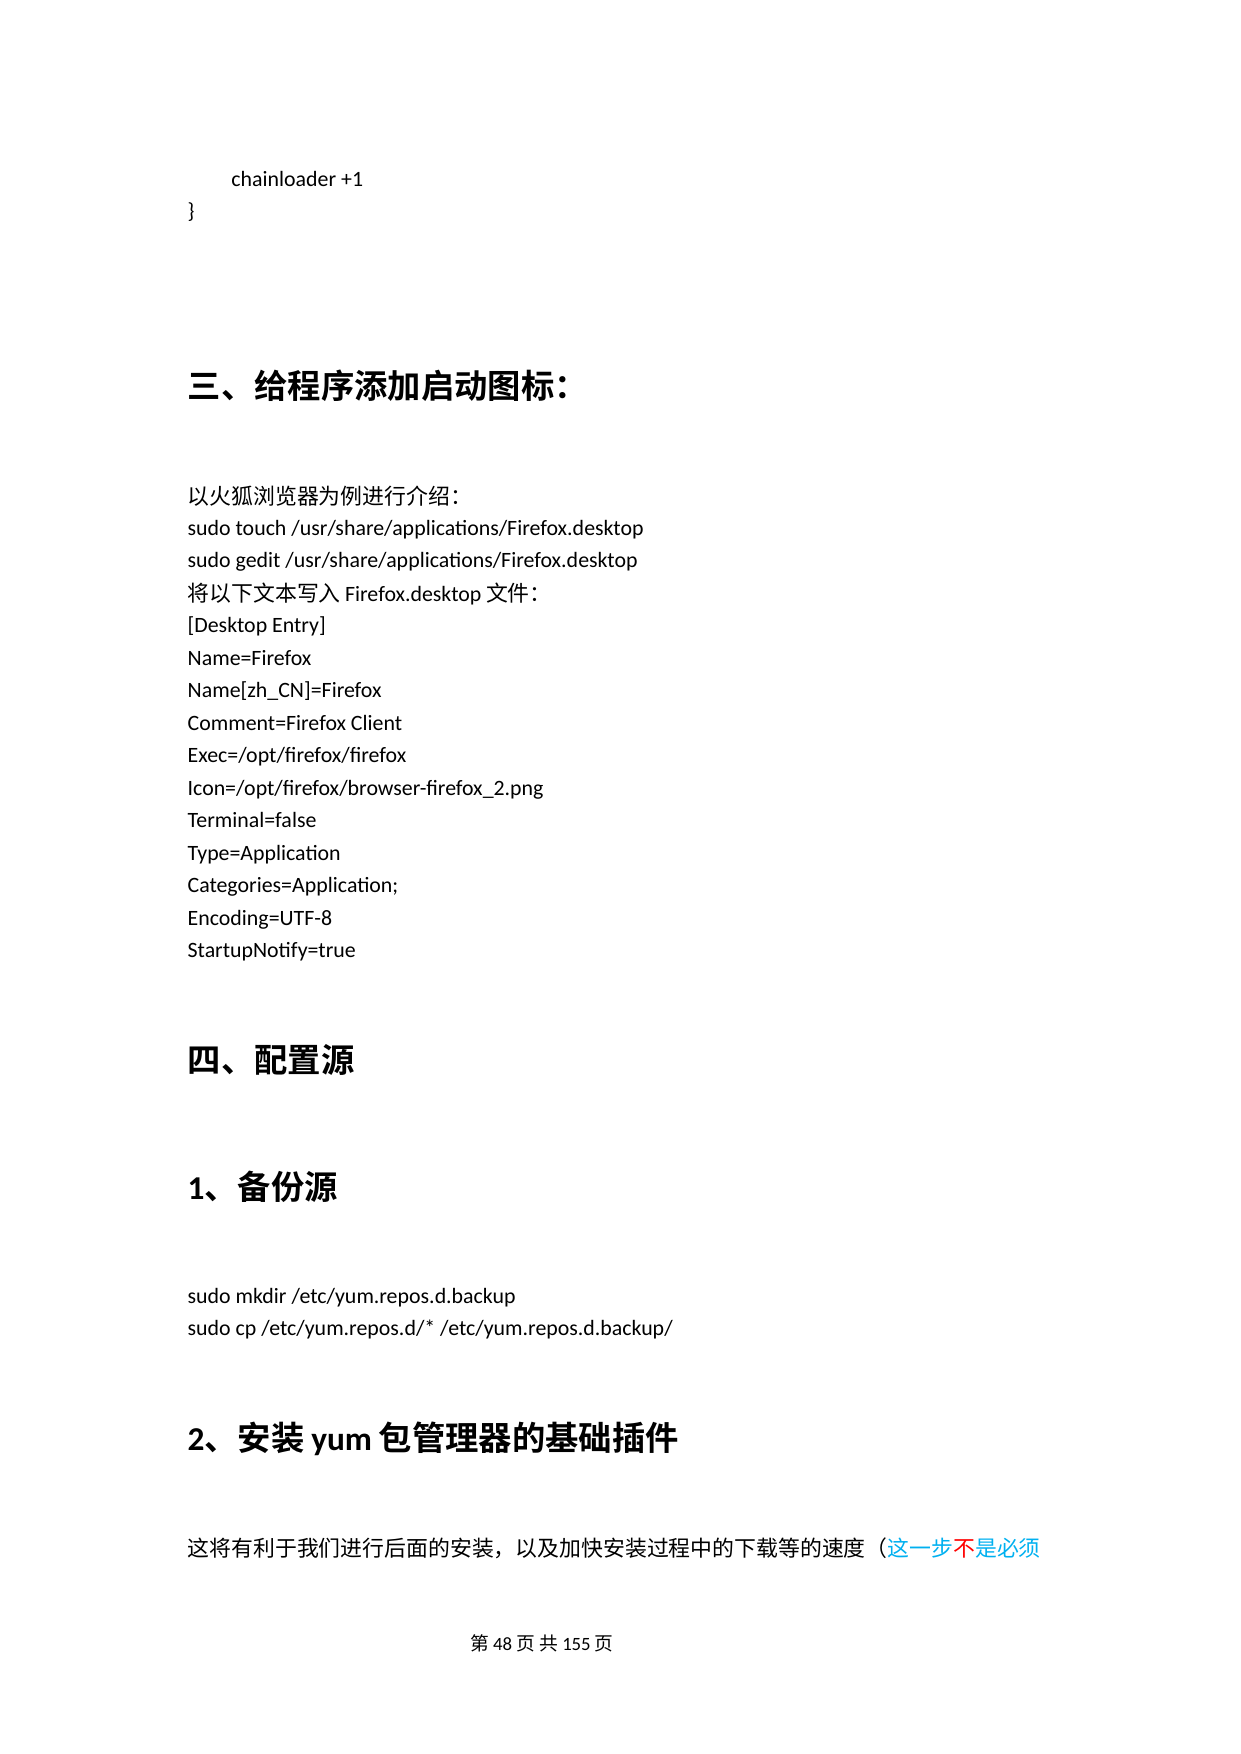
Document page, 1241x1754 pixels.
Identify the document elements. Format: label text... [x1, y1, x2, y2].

text sudo mkdir /etc/yum.repos.d.backup [187, 1279, 1053, 1311]
text Encoding=UTF-8 [187, 901, 1053, 933]
text Comment=Firefox Client [187, 706, 1053, 738]
text sudo cp /etc/yum.repos.d/* /etc/yum.repos.d.backup/ [187, 1311, 1053, 1344]
text StartupNotify=true [187, 933, 1053, 966]
text Name=Firefox [187, 641, 1053, 673]
text [Desktop Entry] [187, 608, 1053, 641]
text Exec=/opt/firefox/firefox [187, 738, 1053, 771]
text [187, 1530, 1053, 1563]
text Type=Application [187, 836, 1053, 868]
subtitle 四、配置源 [187, 1025, 1053, 1090]
subtitle 三、给程序添加启动图标： [187, 352, 1053, 417]
text sudo gedit /usr/share/applications/Firefox.desktop [187, 543, 1053, 576]
text } [187, 194, 1053, 227]
text Icon=/opt/firefox/browser-firefox_2.png [187, 771, 1053, 803]
text Categories=Application; [187, 868, 1053, 901]
subtitle 2、安装yum包管理器的基础插件 [187, 1403, 1053, 1468]
text chainloader +1 [187, 162, 1053, 194]
text 以火狐浏览器为例进行介绍： [187, 478, 1053, 511]
text sudo touch /usr/share/applications/Firefox.desktop [187, 511, 1053, 543]
text 将以下文本写入Firefox.desktop文件： [187, 576, 1053, 608]
subtitle 1、备份源 [187, 1152, 1053, 1217]
text Name[zh_CN]=Firefox [187, 673, 1053, 706]
text Terminal=false [187, 803, 1053, 836]
